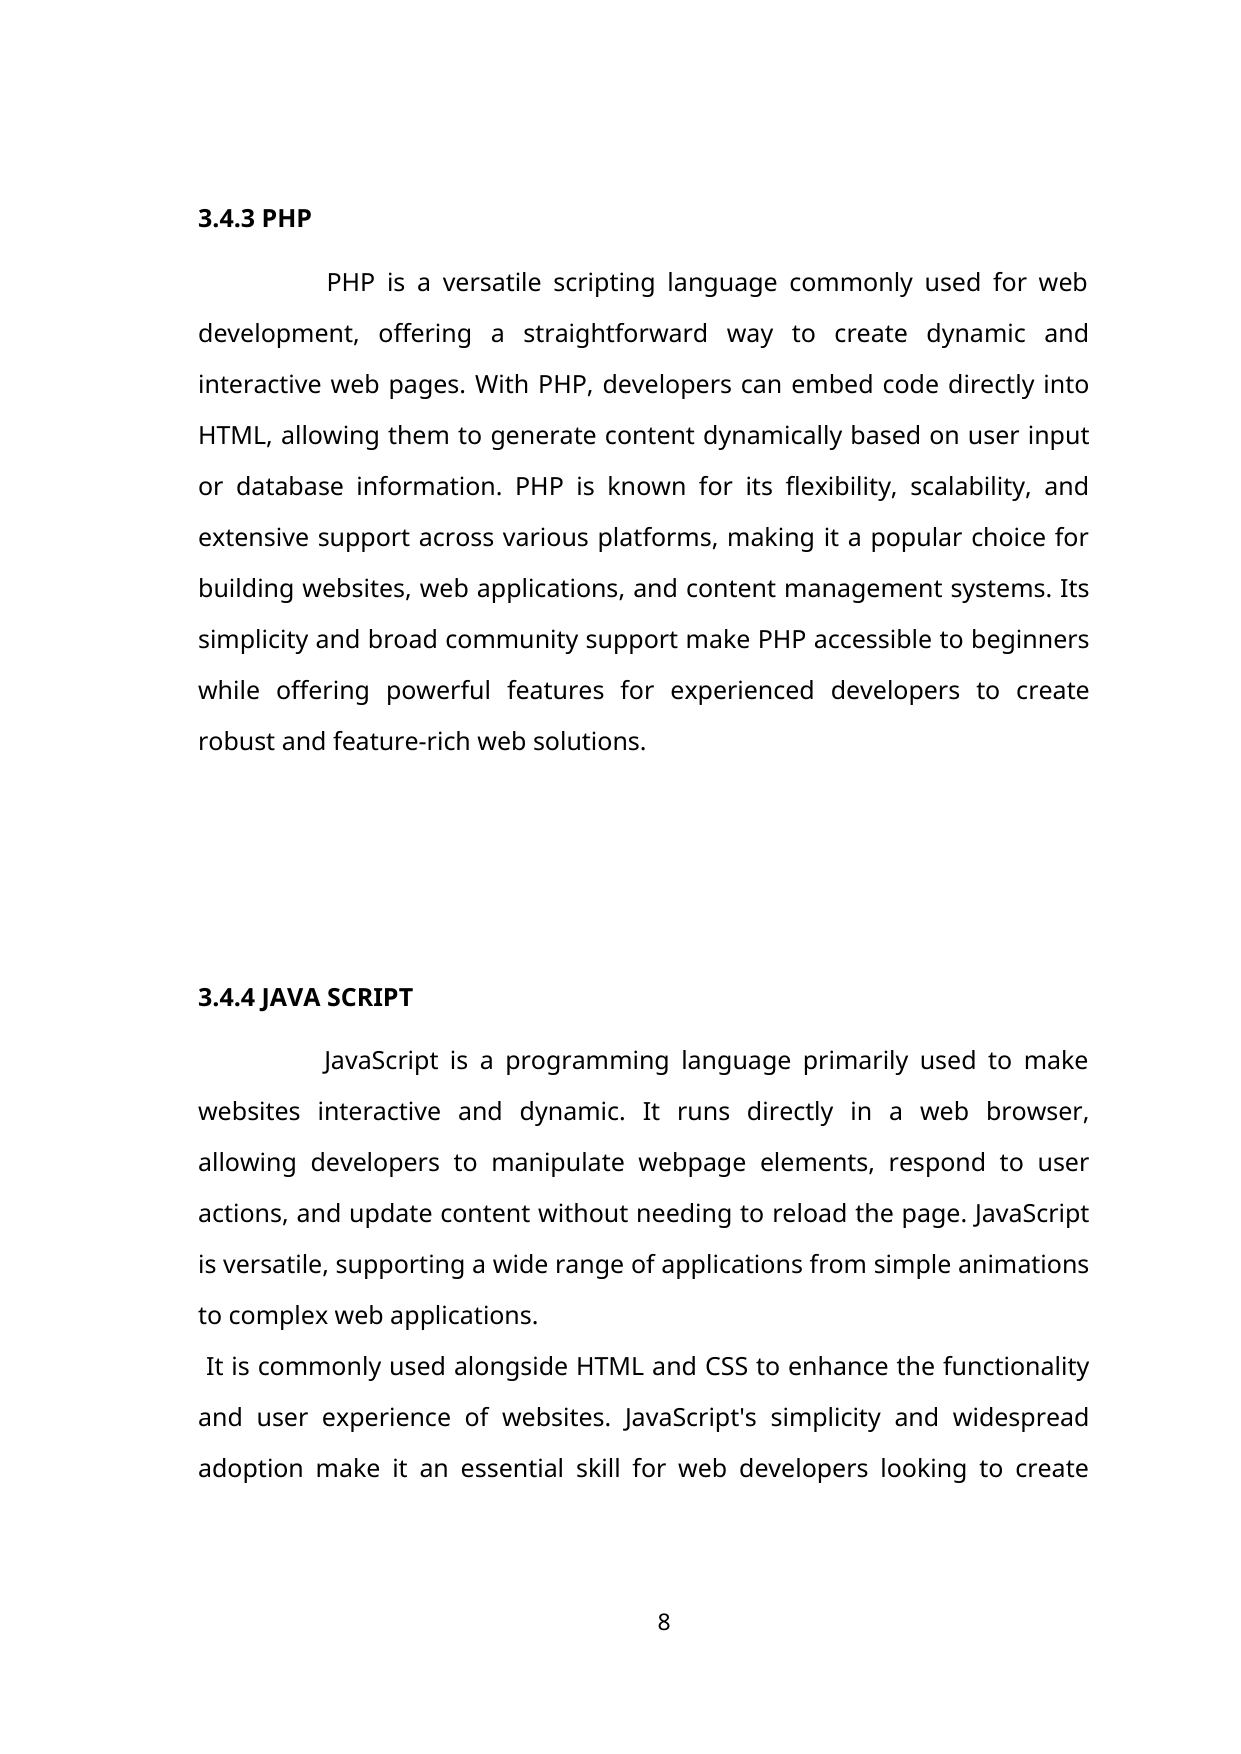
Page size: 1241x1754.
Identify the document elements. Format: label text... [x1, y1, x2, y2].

text PHP is a versatile scripting language commonly used for web development, offering a straightforward way to create dynamic and interactive web pages. With PHP, developers can embed code directly into HTML, allowing them to generate content dynamically based on user input or database information. PHP is known for its flexibility, scalability, and extensive support across various platforms, making it a popular choice for building websites, web applications, and content management systems. Its simplicity and broad community support make PHP accessible to beginners while offering powerful features for experienced developers to create robust and feature-rich web solutions. [198, 264, 1091, 758]
text 3.4.3 PHP [198, 201, 1091, 235]
text 3.4.4 JAVA SCRIPT [198, 979, 1091, 1013]
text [198, 1349, 1091, 1485]
text JavaScript is a programming language primarily used to make websites interactive and dynamic. It runs directly in a web browser, allowing developers to manipulate webpage elements, respond to user actions, and update content without needing to reload the page. JavaScript is versatile, supporting a wide range of applications from simple animations to complex web applications. [198, 1043, 1091, 1332]
